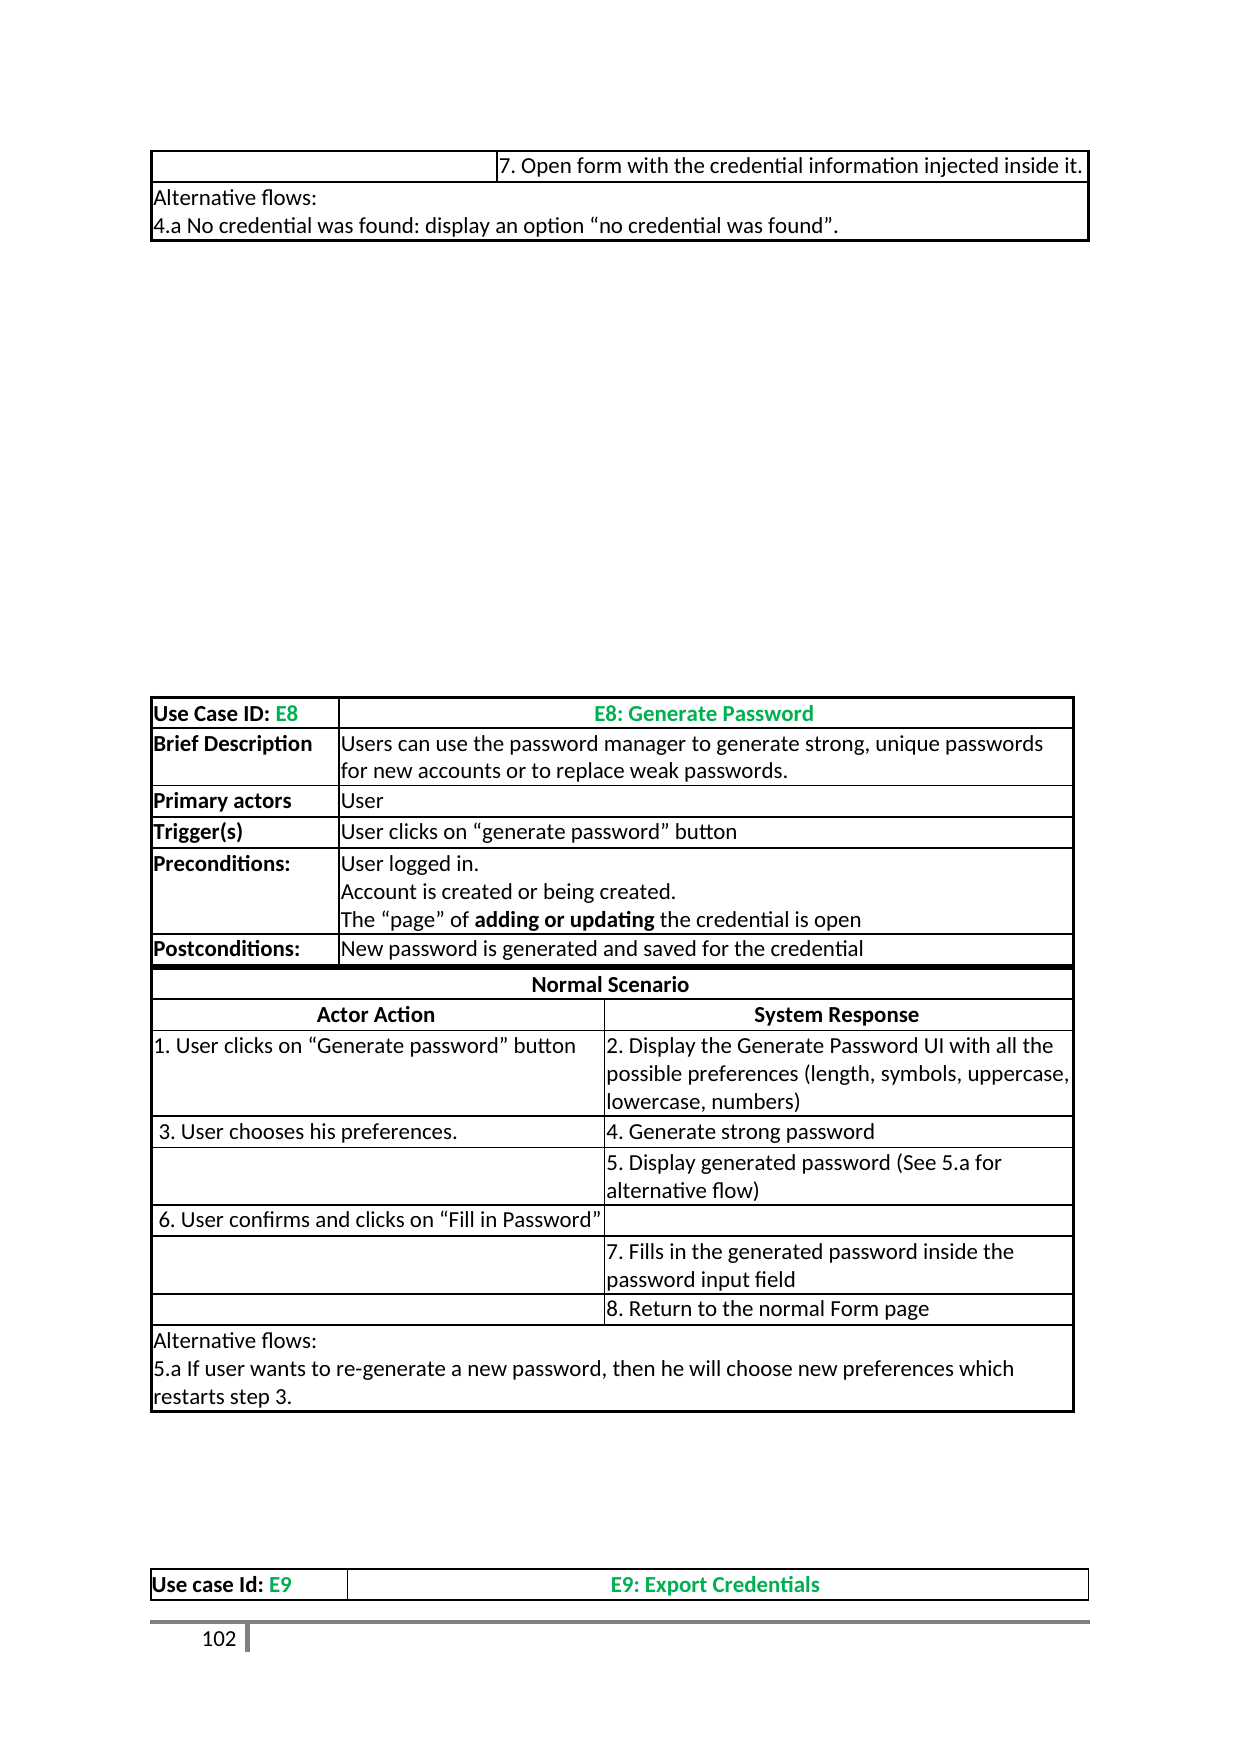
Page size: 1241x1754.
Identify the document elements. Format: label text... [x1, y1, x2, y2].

table_cell System Response [605, 1000, 1072, 1029]
table_cell 2. Display the Generate Password UI with all the possible preferences (length, symbols, uppercase, lowercase, numbers) [605, 1031, 1072, 1115]
table_cell User logged in. Account is created or being created. The “page” of adding or updating the credential is open [340, 849, 1072, 933]
table_cell Actor Action [153, 1000, 604, 1029]
table_cell [605, 1206, 1072, 1235]
table_cell User [340, 786, 1072, 816]
table_cell 3. User chooses his preferences. [153, 1117, 604, 1146]
table_cell [153, 1237, 604, 1293]
table_cell 4. Generate strong password [605, 1117, 1072, 1146]
table_cell 7. Open form with the credential information injected inside it. [498, 152, 1087, 181]
table_header E9: Export Credentials [348, 1570, 1088, 1599]
table_cell 1. User clicks on “Generate password” button [153, 1031, 604, 1115]
table_cell Users can use the password manager to generate strong, unique passwords for new accounts or to replace weak passwords. [340, 729, 1072, 785]
table_cell Primary actors [153, 786, 338, 816]
table_cell New password is generated and saved for the credential [340, 935, 1072, 964]
table_cell 7. Fills in the generated password inside the password input field [605, 1237, 1072, 1293]
table_cell Alternative flows: 4.a No credential was found: display an option “no credential was found”. [153, 183, 1087, 239]
table_cell [153, 1148, 604, 1204]
table_cell 6. User confirms and clicks on “Fill in Password” [153, 1206, 604, 1235]
table_cell Normal Scenario [153, 970, 1072, 998]
table_cell 5. Display generated password (See 5.a for alternative flow) [605, 1148, 1072, 1204]
table_cell Postconditions: [153, 935, 338, 964]
table_cell 8. Return to the normal Form page [605, 1295, 1072, 1324]
table_cell [153, 1295, 604, 1324]
table_cell Preconditions: [153, 849, 338, 933]
table_header E8: Generate Password [340, 699, 1072, 727]
table_cell [153, 152, 496, 181]
table_header Use case Id: E9 [152, 1570, 347, 1599]
table_cell Brief Description [153, 729, 338, 785]
table_cell User clicks on “generate password” button [340, 818, 1072, 847]
table_cell Alternative flows: 5.a If user wants to re-generate a new password, then he will choose new preferences which restarts step 3. [153, 1326, 1072, 1410]
table_cell Trigger(s) [153, 818, 338, 847]
table_header Use Case ID: E8 [153, 699, 338, 727]
